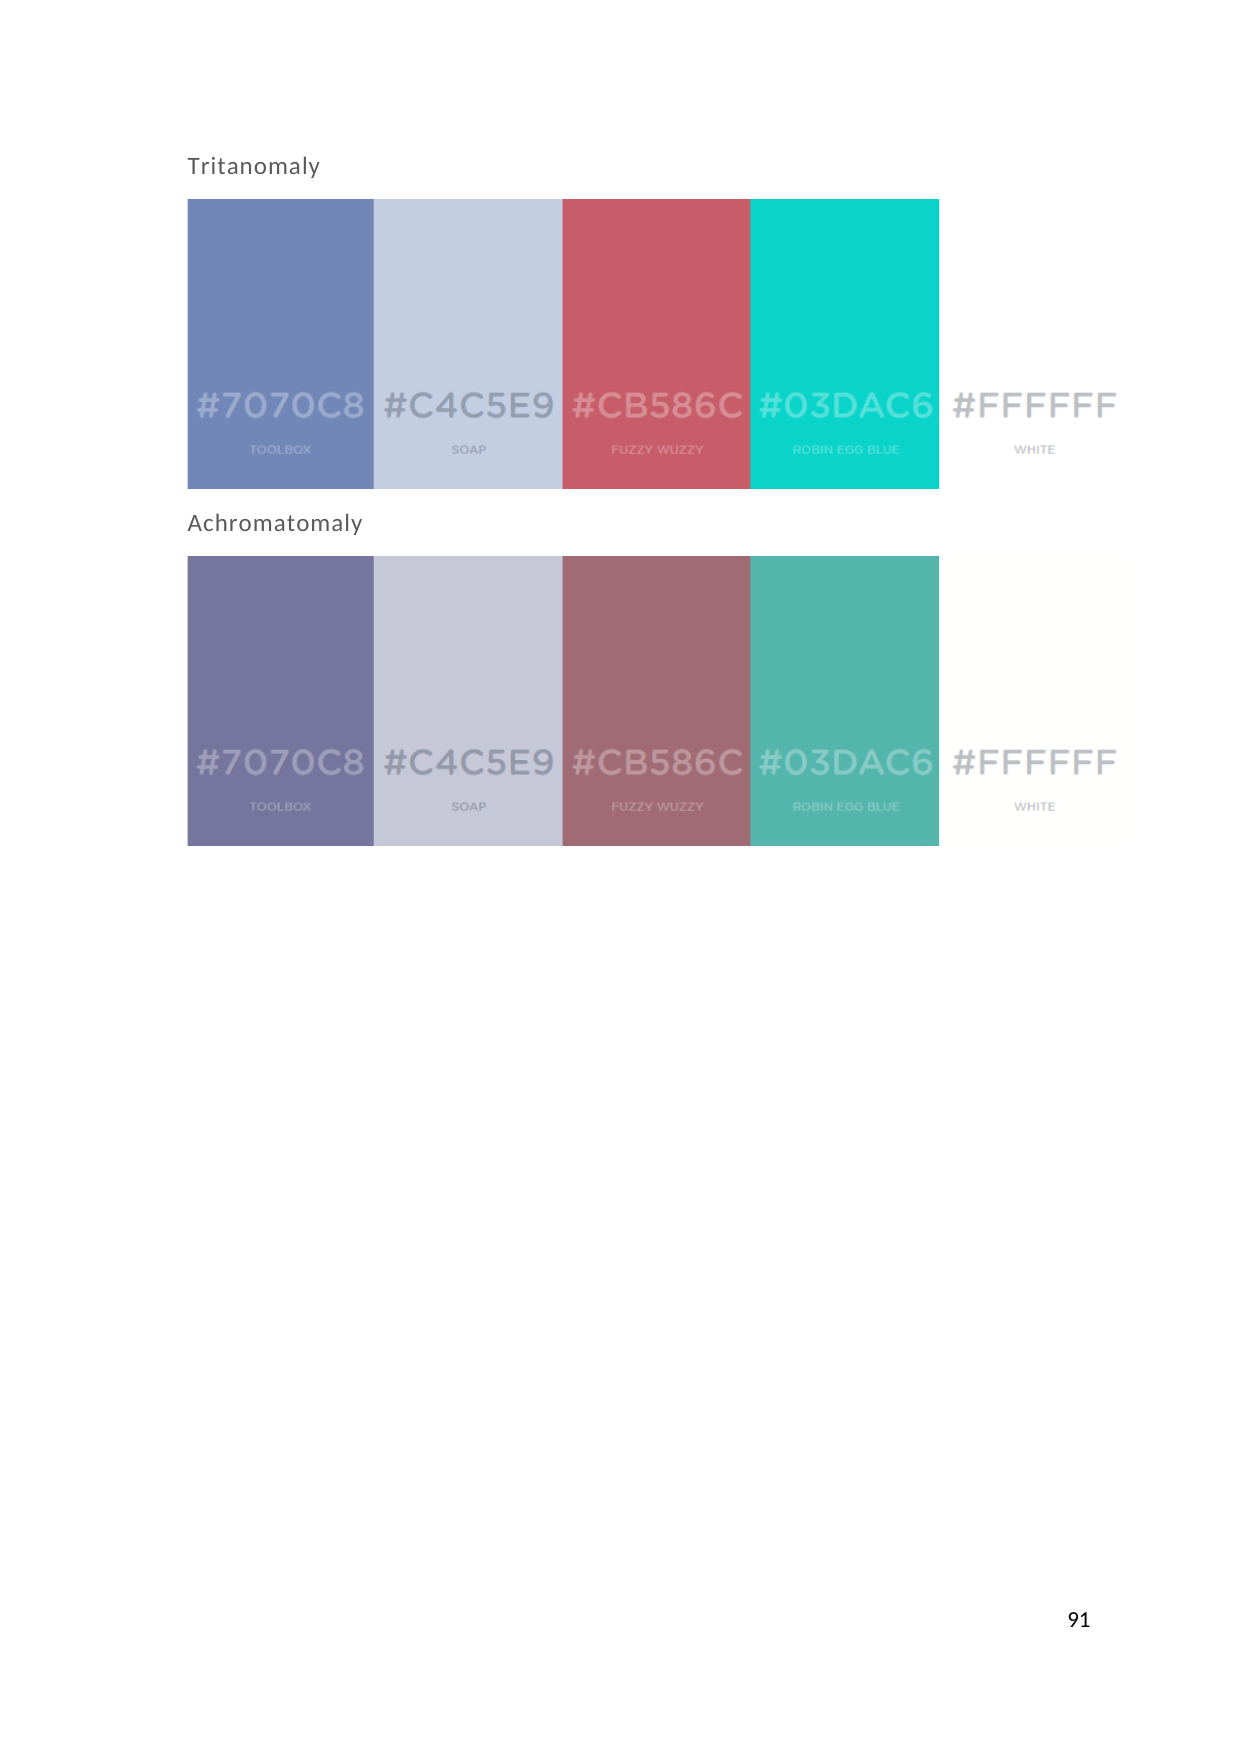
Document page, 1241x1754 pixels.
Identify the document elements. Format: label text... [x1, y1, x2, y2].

picture [187, 199, 1128, 489]
picture [187, 556, 1128, 846]
subtitle Tritanomaly [187, 150, 1090, 181]
subtitle Achromatomaly [187, 507, 1090, 538]
